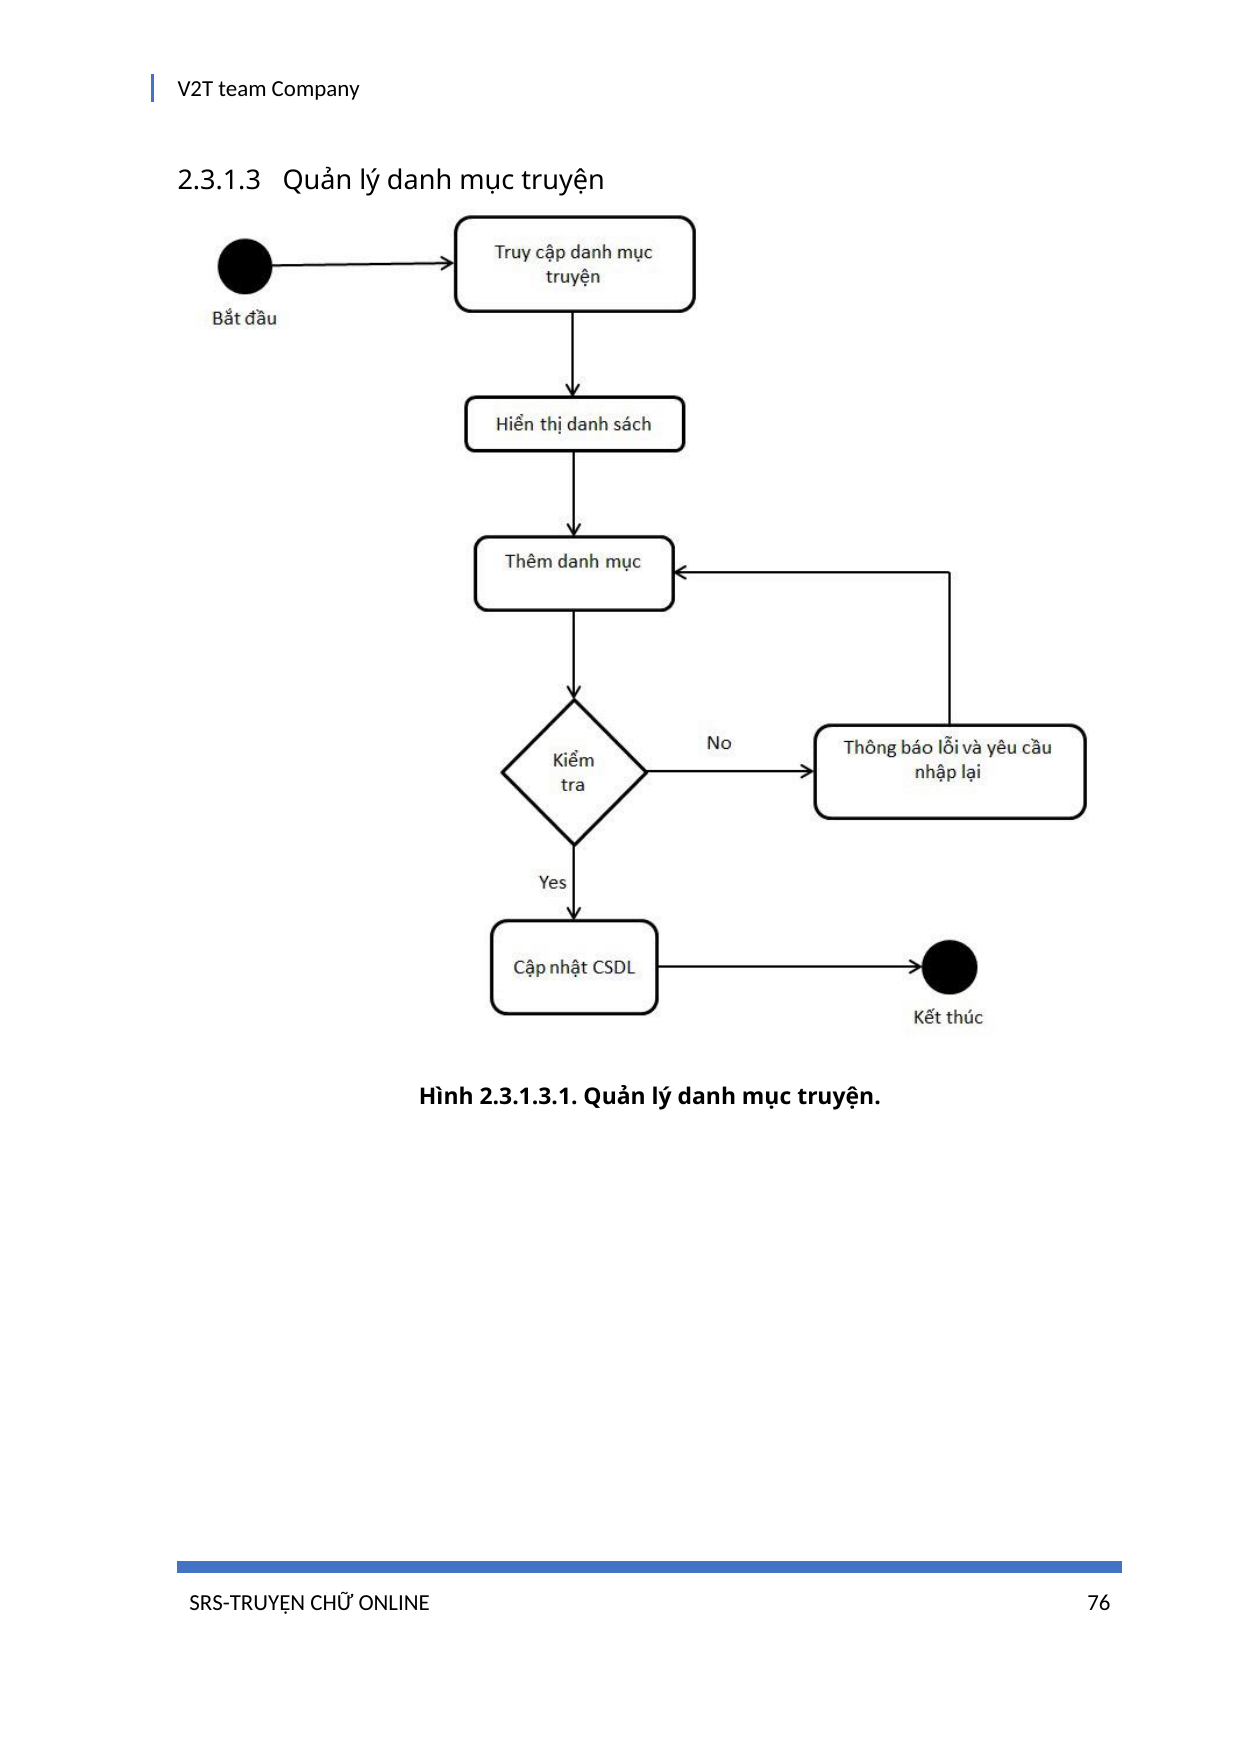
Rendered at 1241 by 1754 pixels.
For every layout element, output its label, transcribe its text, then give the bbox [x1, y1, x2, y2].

subtitle Quản lý danh mục truyện [177, 160, 1122, 197]
text Hình 2.3.1.3.1. Quản lý danh mục truyện. [177, 1080, 1122, 1111]
picture [177, 200, 1123, 1055]
